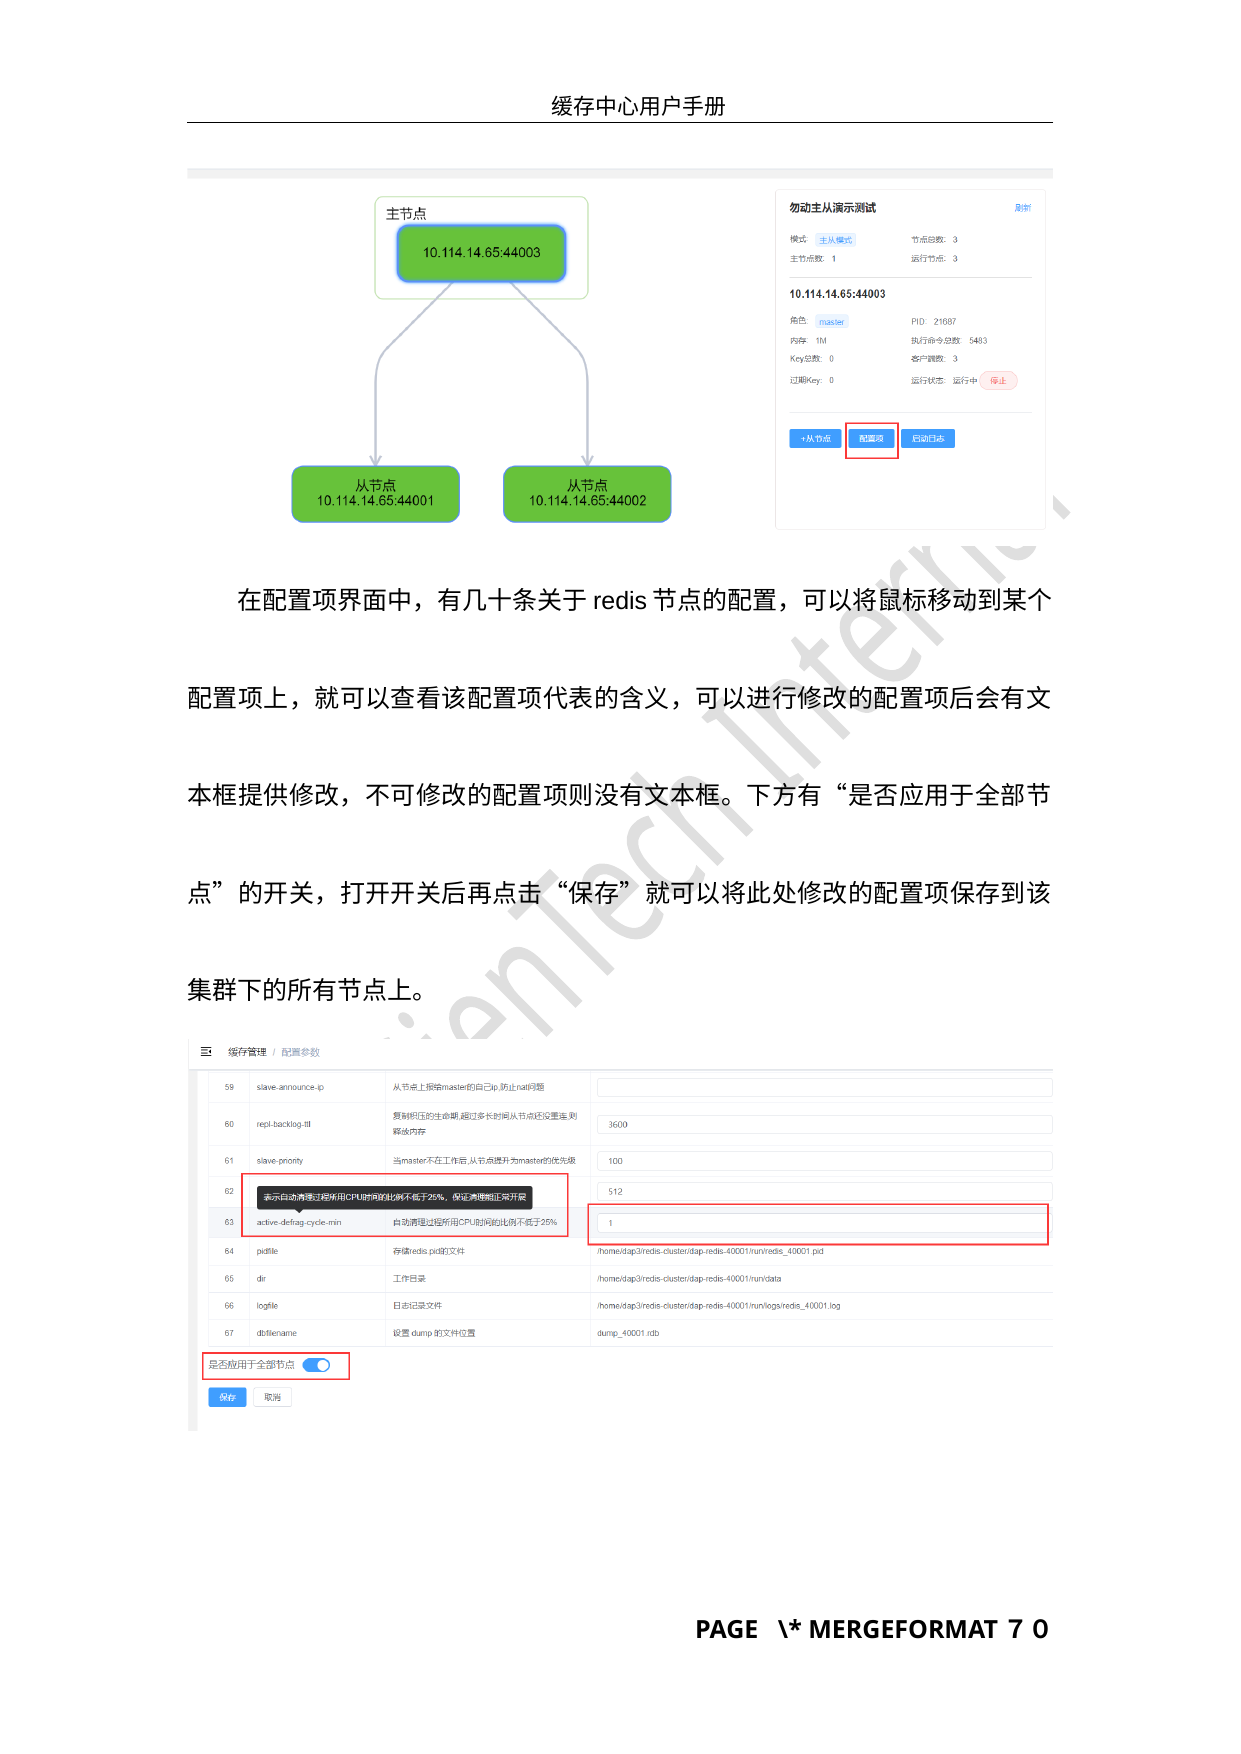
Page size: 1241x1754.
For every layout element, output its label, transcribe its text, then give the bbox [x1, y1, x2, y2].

picture [187, 1039, 1053, 1431]
picture [187, 162, 1053, 546]
text 在配置项界面中，有几十条关于redis节点的配置，可以将鼠标移动到某个配置项上，就可以查看该配置项代表的含义，可以进行修改的配置项后会有文本框提供修改，不可修改的配置项则没有文本框。下方有“是否应用于全部节点”的开关，打开开关后再点击“保存”就可以将此处修改的配置项保存到该集群下的所有节点上。 [187, 566, 1053, 1021]
